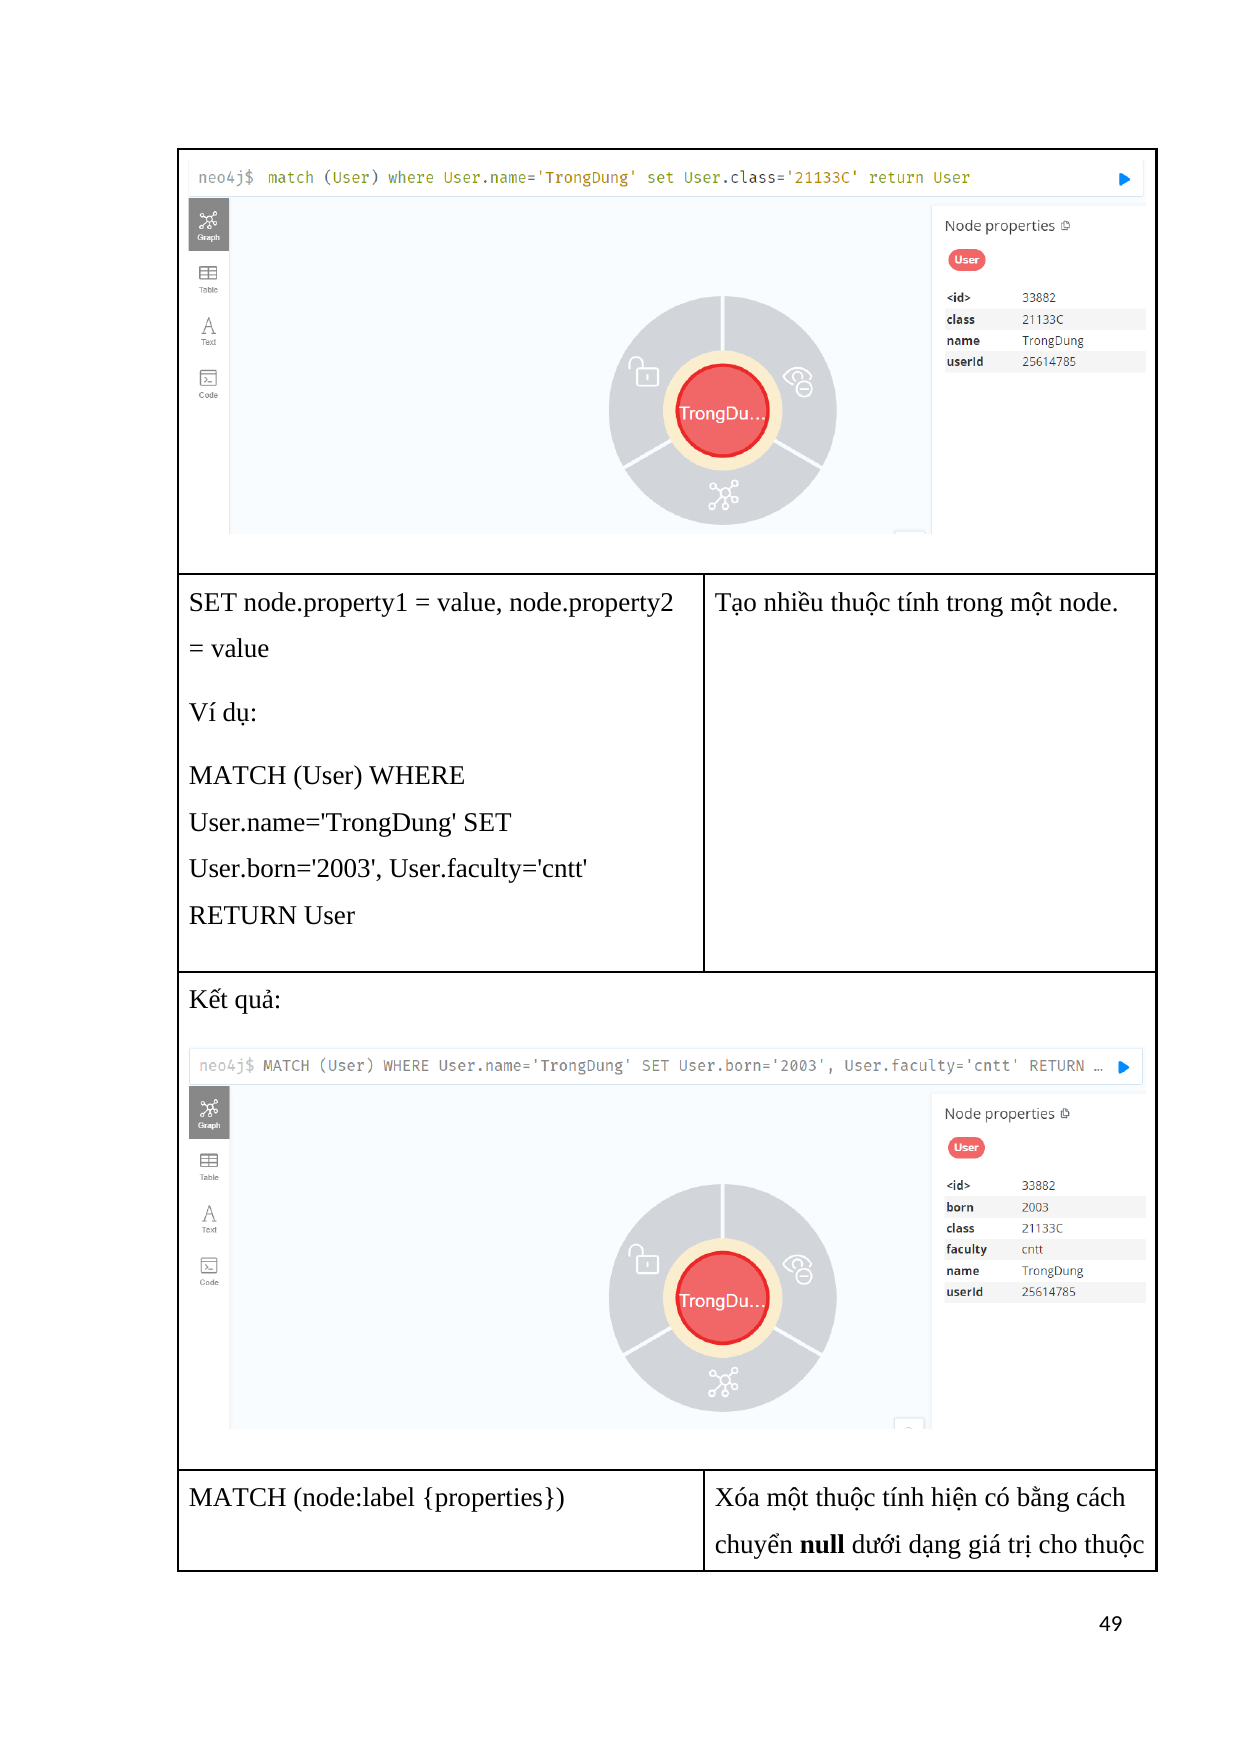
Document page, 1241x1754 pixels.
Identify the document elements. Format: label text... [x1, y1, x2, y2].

table_cell Tạo nhiều thuộc tính trong một node. [705, 575, 1155, 971]
picture [188, 160, 1146, 534]
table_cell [179, 1471, 703, 1570]
table_cell Kết quả: [179, 150, 1155, 573]
table_cell Kết quả: [179, 973, 1155, 1469]
picture [188, 1046, 1146, 1429]
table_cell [705, 1471, 1155, 1570]
table_cell SET node.property1 = value, node.property2 = value Ví dụ: MATCH (User) WHERE User.name='TrongDung' SET User.born='2003', User.faculty='cntt' RETURN User [179, 575, 703, 971]
